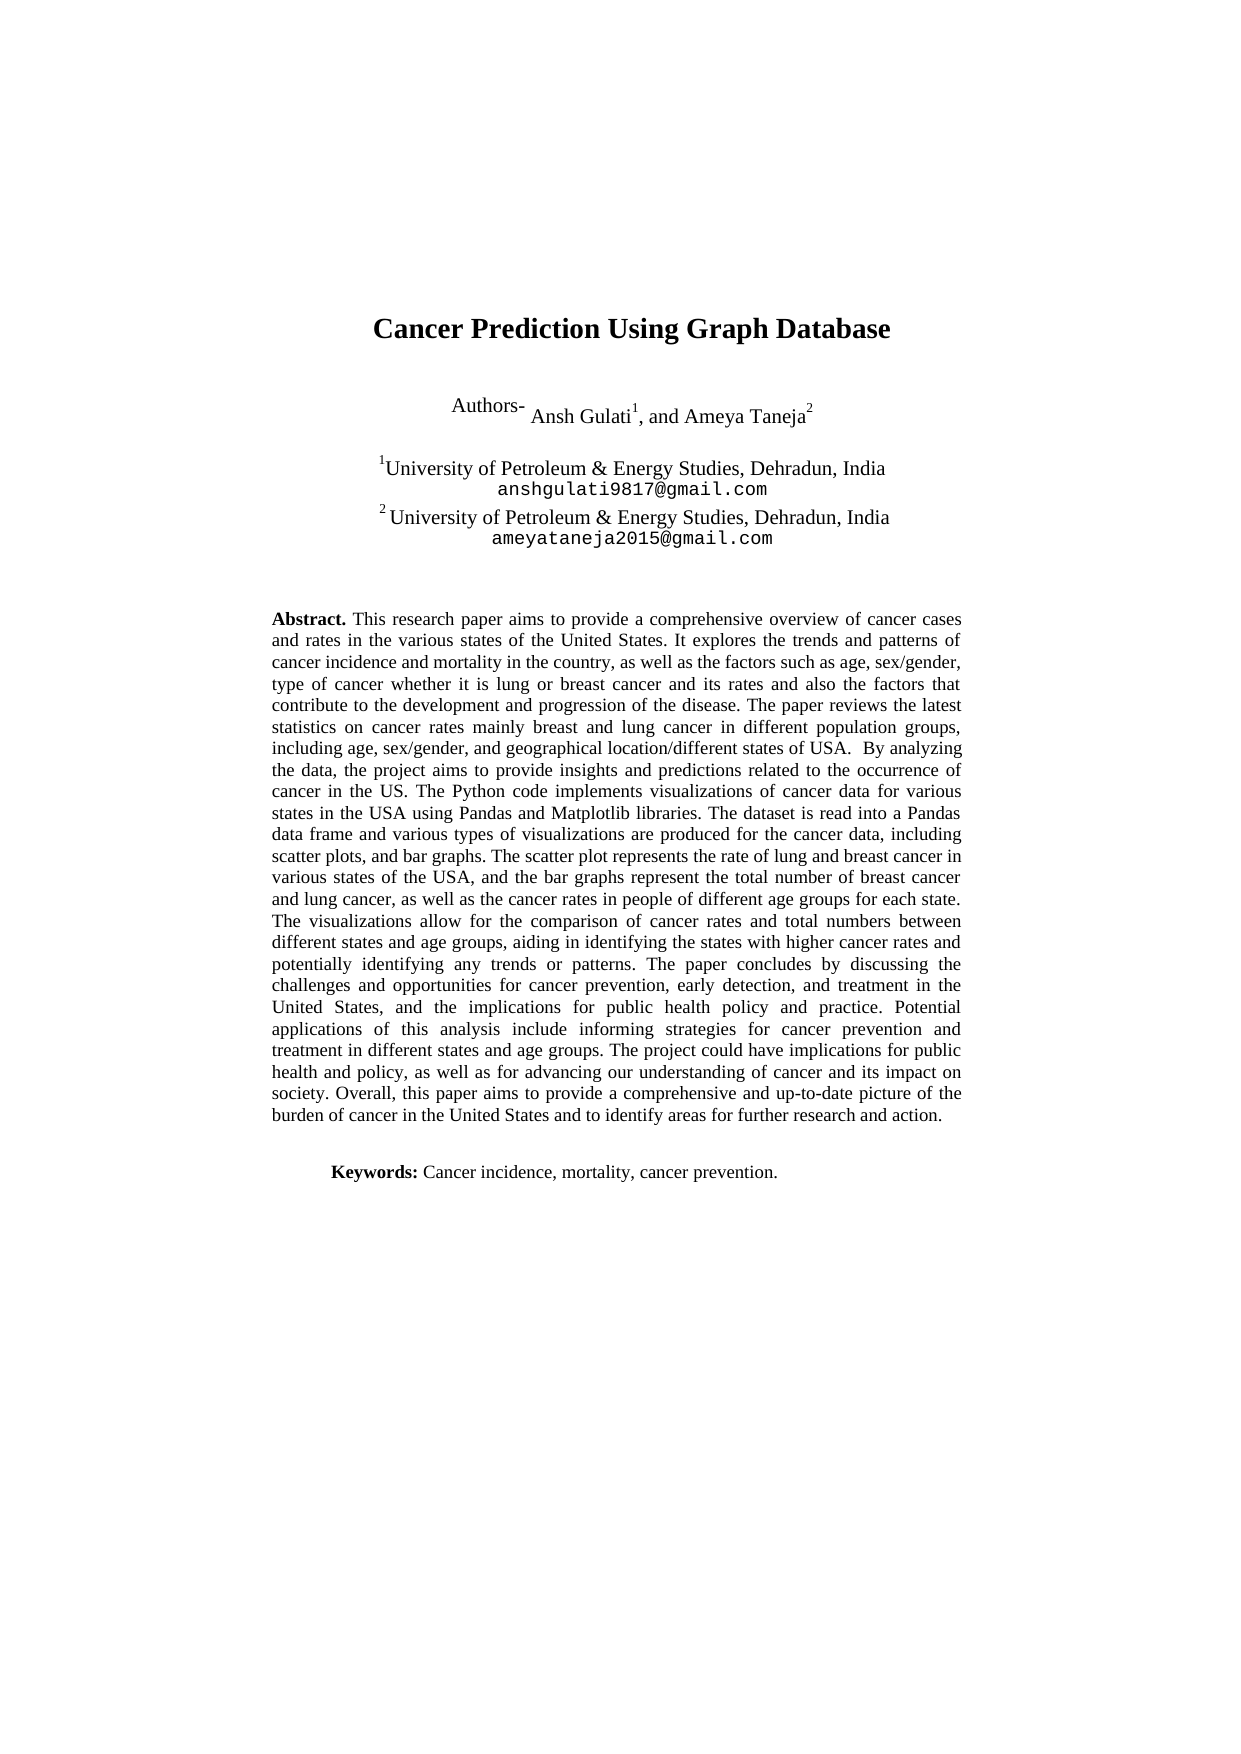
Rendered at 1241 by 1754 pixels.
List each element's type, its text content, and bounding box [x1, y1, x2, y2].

text Authors- Ansh Gulati1, and Ameya Taneja2 [272, 393, 963, 428]
text 2 University of Petroleum & Energy Studies, Dehradun, India [272, 501, 963, 529]
text Cancer Prediction Using Graph Database [272, 307, 963, 345]
text Abstract. This research paper aims to provide a comprehensive overview of cancer cases and rates in the various states of the United States. It explores the trends and patterns of cancer incidence and mortality in the country, as well as the factors such as age, sex/gender, type of cancer whether it is lung or breast cancer and its rates and also the factors that contribute to the development and progression of the disease. The paper reviews the latest statistics on cancer rates mainly breast and lung cancer in different population groups, including age, sex/gender, and geographical location/different states of USA. By analyzing the data, the project aims to provide insights and predictions related to the occurrence of cancer in the US. The Python code implements visualizations of cancer data for various states in the USA using Pandas and Matplotlib libraries. The dataset is read into a Pandas data frame and various types of visualizations are produced for the cancer data, including scatter plots, and bar graphs. The scatter plot represents the rate of lung and breast cancer in various states of the USA, and the bar graphs represent the total number of breast cancer and lung cancer, as well as the cancer rates in people of different age groups for each state. The visualizations allow for the comparison of cancer rates and total numbers between different states and age groups, aiding in identifying the states with higher cancer rates and potentially identifying any trends or patterns. The paper concludes by discussing the challenges and opportunities for cancer prevention, early detection, and treatment in the United States, and the implications for public health policy and practice. Potential applications of this analysis include informing strategies for cancer prevention and treatment in different states and age groups. The project could have implications for public health and policy, as well as for advancing our understanding of cancer and its impact on society. Overall, this paper aims to provide a comprehensive and up-to-date picture of the burden of cancer in the United States and to identify areas for further research and action. [272, 608, 963, 1125]
text anshgulati9817@gmail.com [272, 480, 963, 501]
text Keywords: Cancer incidence, mortality, cancer prevention. [331, 1159, 903, 1182]
text 1University of Petroleum & Energy Studies, Dehradun, India [272, 452, 963, 480]
text ameyataneja2015@gmail.com [272, 529, 963, 550]
